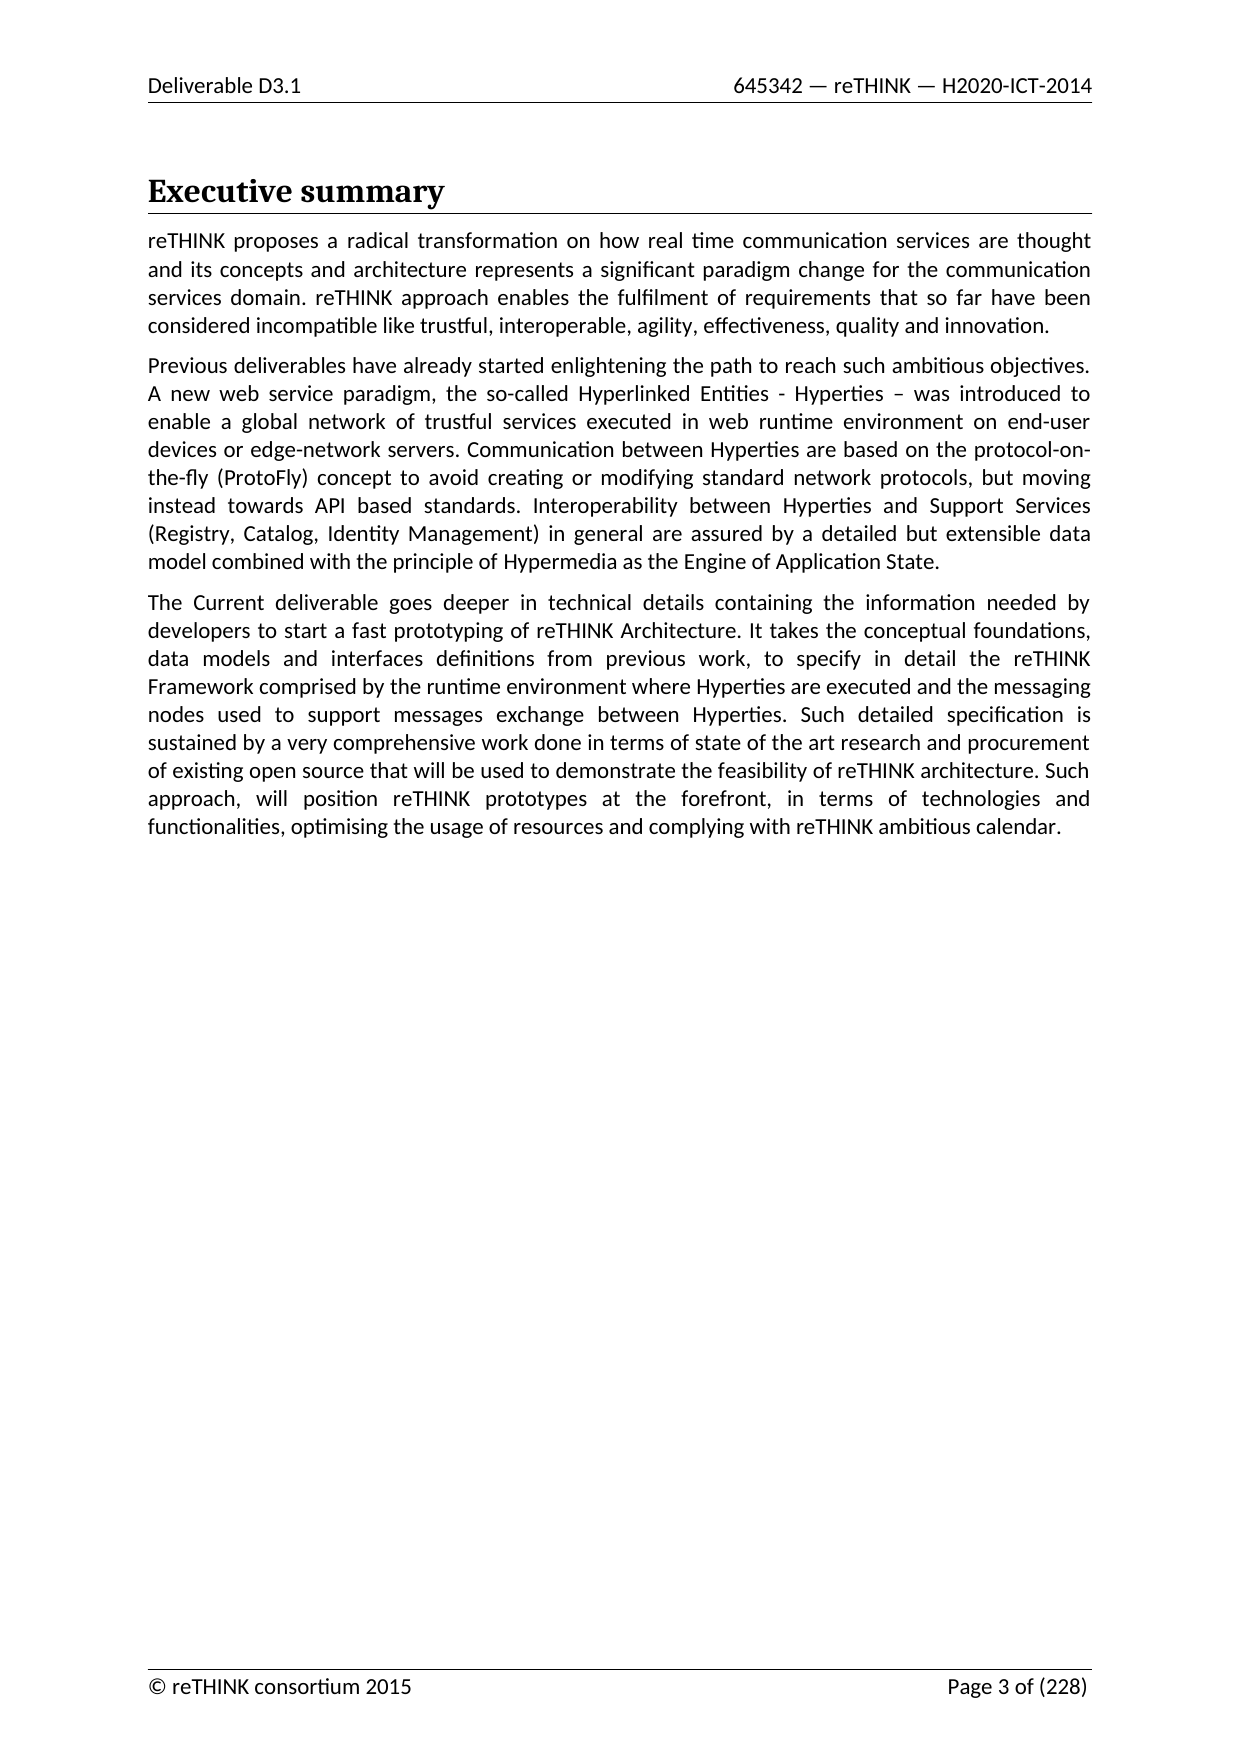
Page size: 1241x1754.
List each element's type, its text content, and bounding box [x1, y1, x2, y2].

subtitle Executive summary [148, 173, 1092, 213]
text The Current deliverable goes deeper in technical details containing the information needed by developers to start a fast prototyping of reTHINK Architecture. It takes the conceptual foundations, data models and interfaces definitions from previous work, to specify in detail the reTHINK Framework comprised by the runtime environment where Hyperties are executed and the messaging nodes used to support messages exchange between Hyperties. Such detailed specification is sustained by a very comprehensive work done in terms of state of the art research and procurement of existing open source that will be used to demonstrate the feasibility of reTHINK architecture. Such approach, will position reTHINK prototypes at the forefront, in terms of technologies and functionalities, optimising the usage of resources and complying with reTHINK ambitious calendar. [148, 588, 1092, 840]
text Previous deliverables have already started enlightening the path to reach such ambitious objectives. A new web service paradigm, the so-called Hyperlinked Entities - Hyperties – was introduced to enable a global network of trustful services executed in web runtime environment on end-user devices or edge-network servers. Communication between Hyperties are based on the protocol-on-the-fly (ProtoFly) concept to avoid creating or modifying standard network protocols, but moving instead towards API based standards. Interoperability between Hyperties and Support Services (Registry, Catalog, Identity Management) in general are assured by a detailed but extensible data model combined with the principle of Hypermedia as the Engine of Application State. [148, 351, 1092, 575]
text reTHINK proposes a radical transformation on how real time communication services are thought and its concepts and architecture represents a significant paradigm change for the communication services domain. reTHINK approach enables the fulfilment of requirements that so far have been considered incompatible like trustful, interoperable, agility, effectiveness, quality and innovation. [148, 227, 1092, 339]
